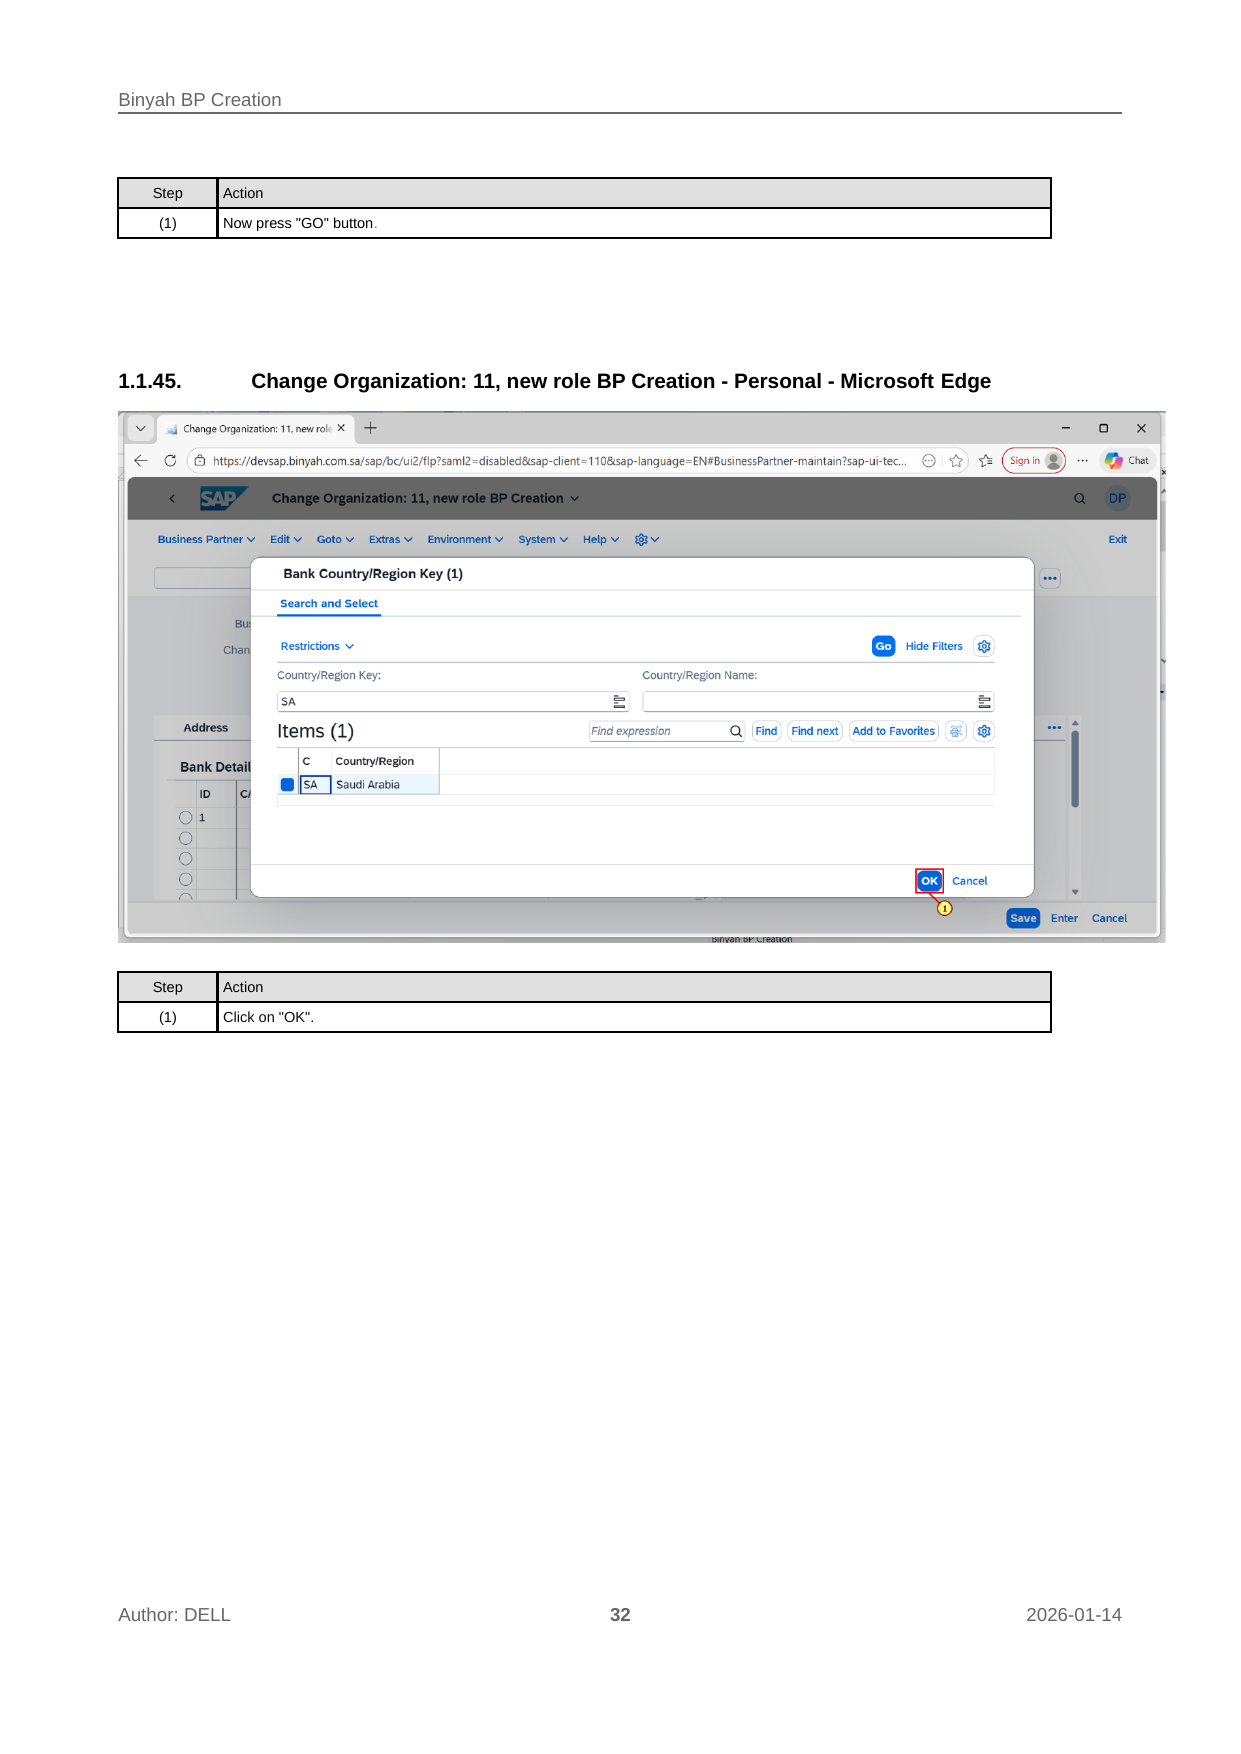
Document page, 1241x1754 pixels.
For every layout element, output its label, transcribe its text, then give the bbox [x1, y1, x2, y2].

table_cell (1) [119, 1003, 216, 1031]
table_cell Click on "OK". [219, 1003, 1050, 1031]
table_header Action [219, 973, 1050, 1001]
table_header Action [219, 179, 1050, 207]
table_header Step [119, 973, 216, 1001]
table_cell (1) [119, 209, 216, 237]
table_cell Now press "GO" button. [219, 209, 1050, 237]
table_header Step [119, 179, 216, 207]
picture [118, 411, 1166, 943]
text Change Organization: 11, new role BP Creation - Personal - Microsoft​ Edge [118, 369, 1122, 393]
